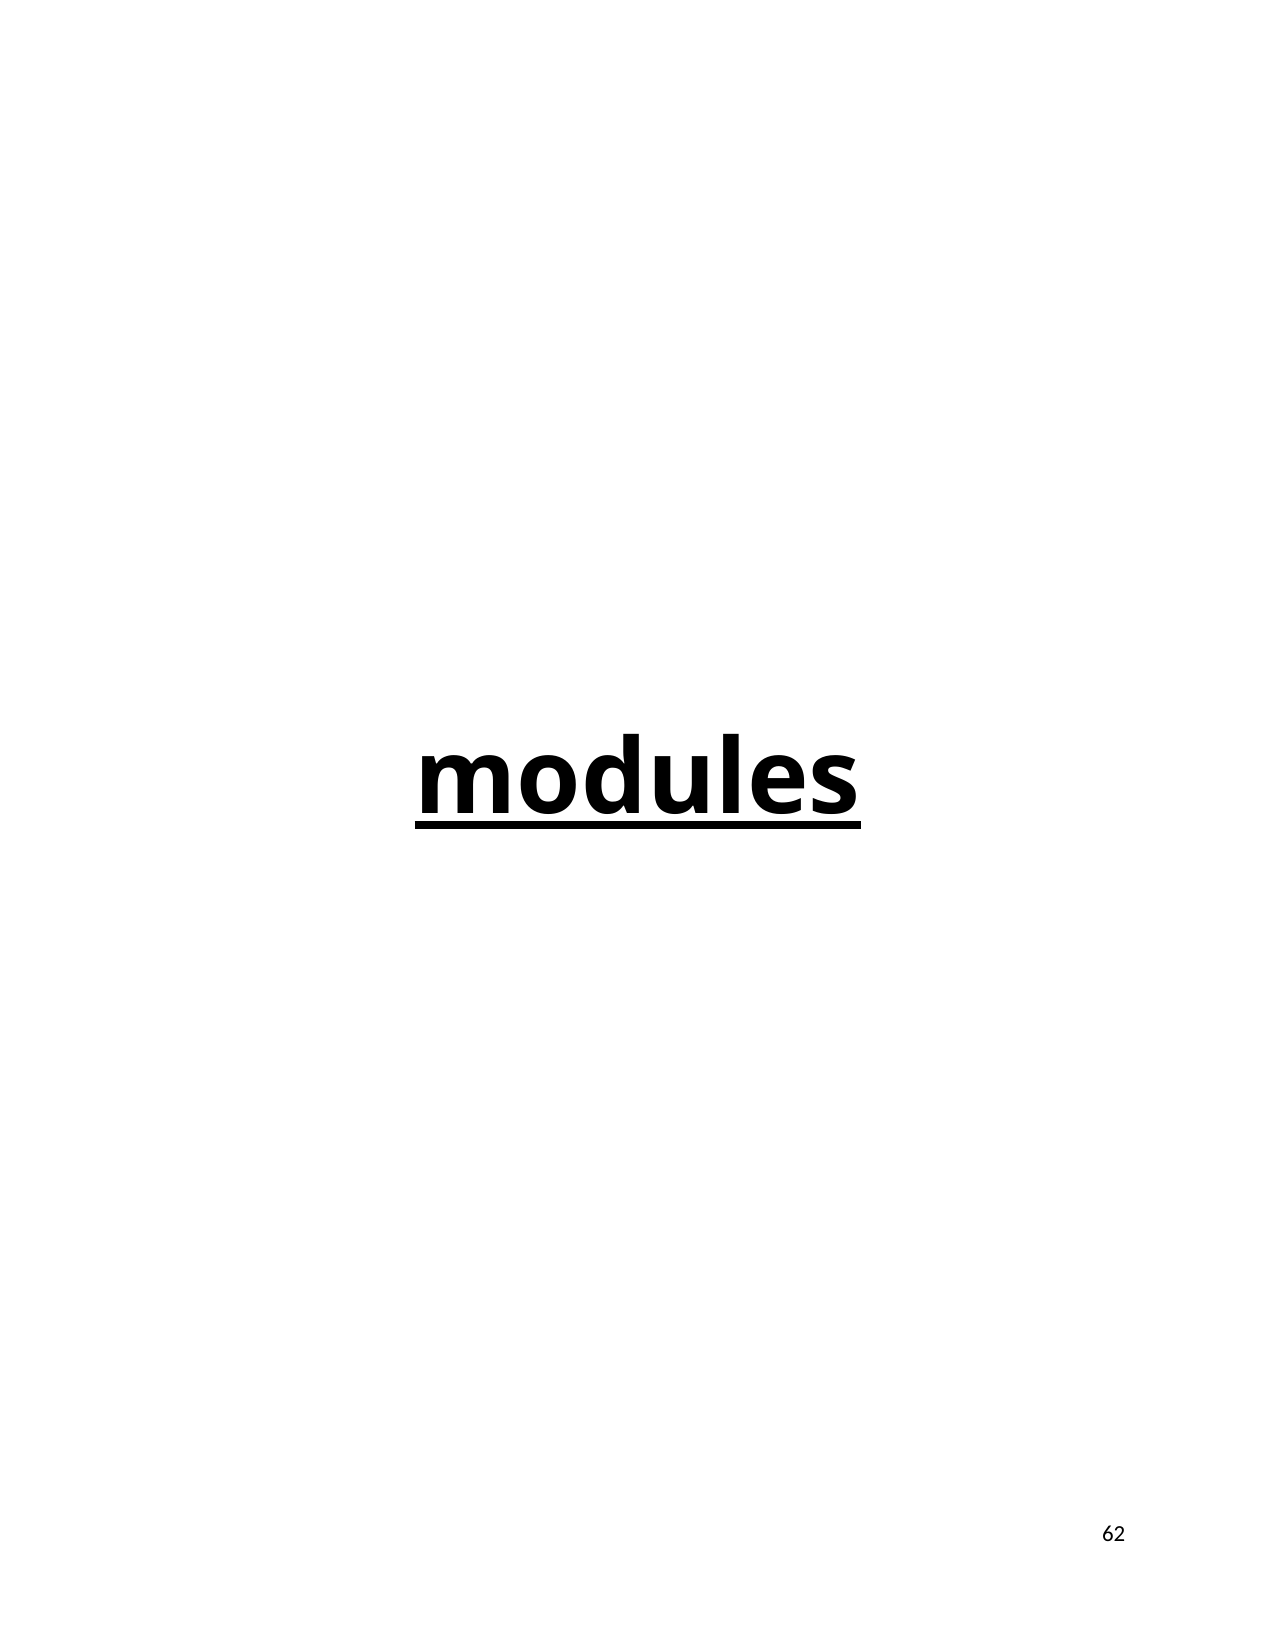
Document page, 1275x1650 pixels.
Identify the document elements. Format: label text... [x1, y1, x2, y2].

text modules [150, 702, 1125, 844]
